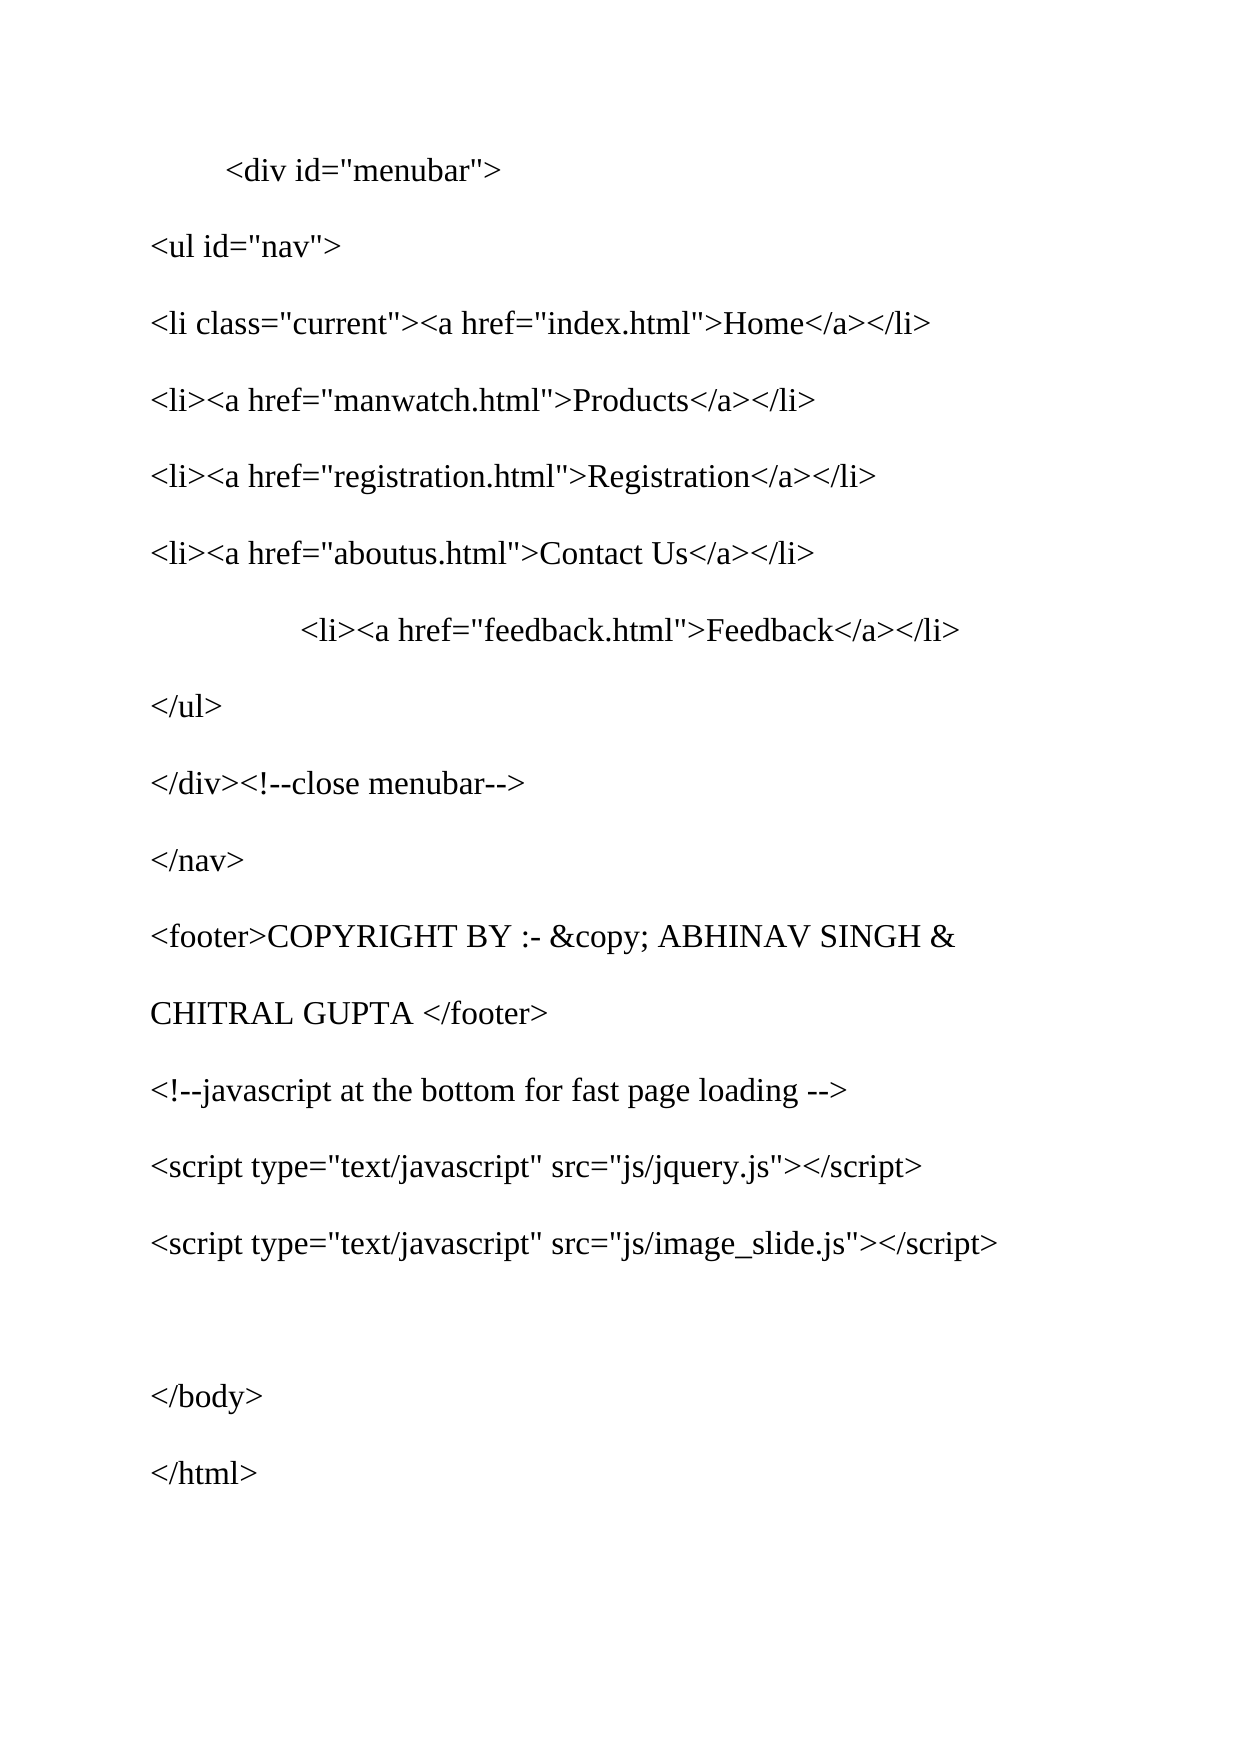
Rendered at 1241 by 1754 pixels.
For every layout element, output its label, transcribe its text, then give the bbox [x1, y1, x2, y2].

text <script type="text/javascript" src="js/jquery.js"></script> [150, 1147, 1090, 1185]
text <script type="text/javascript" src="js/image_slide.js"></script> [150, 1223, 1090, 1262]
text <div id="menubar"> [150, 150, 1090, 188]
text <li><a href="aboutus.html">Contact Us</a></li> [150, 533, 1090, 572]
text <footer>COPYRIGHT BY :- &copy; ABHINAV SINGH & CHITRAL GUPTA </footer> [150, 917, 1090, 1032]
text </body> [150, 1377, 1090, 1415]
text <li><a href="registration.html">Registration</a></li> [150, 457, 1090, 495]
text </nav> [150, 840, 1090, 878]
text <ul id="nav"> [150, 227, 1090, 265]
text <!--javascript at the bottom for fast page loading --> [150, 1070, 1090, 1108]
text <li><a href="feedback.html">Feedback</a></li> [150, 610, 1090, 648]
text <li class="current"><a href="index.html">Home</a></li> [150, 303, 1090, 342]
text </div><!--close menubar--> [150, 763, 1090, 802]
text </ul> [150, 687, 1090, 725]
text </html> [150, 1453, 1090, 1492]
text <li><a href="manwatch.html">Products</a></li> [150, 380, 1090, 418]
